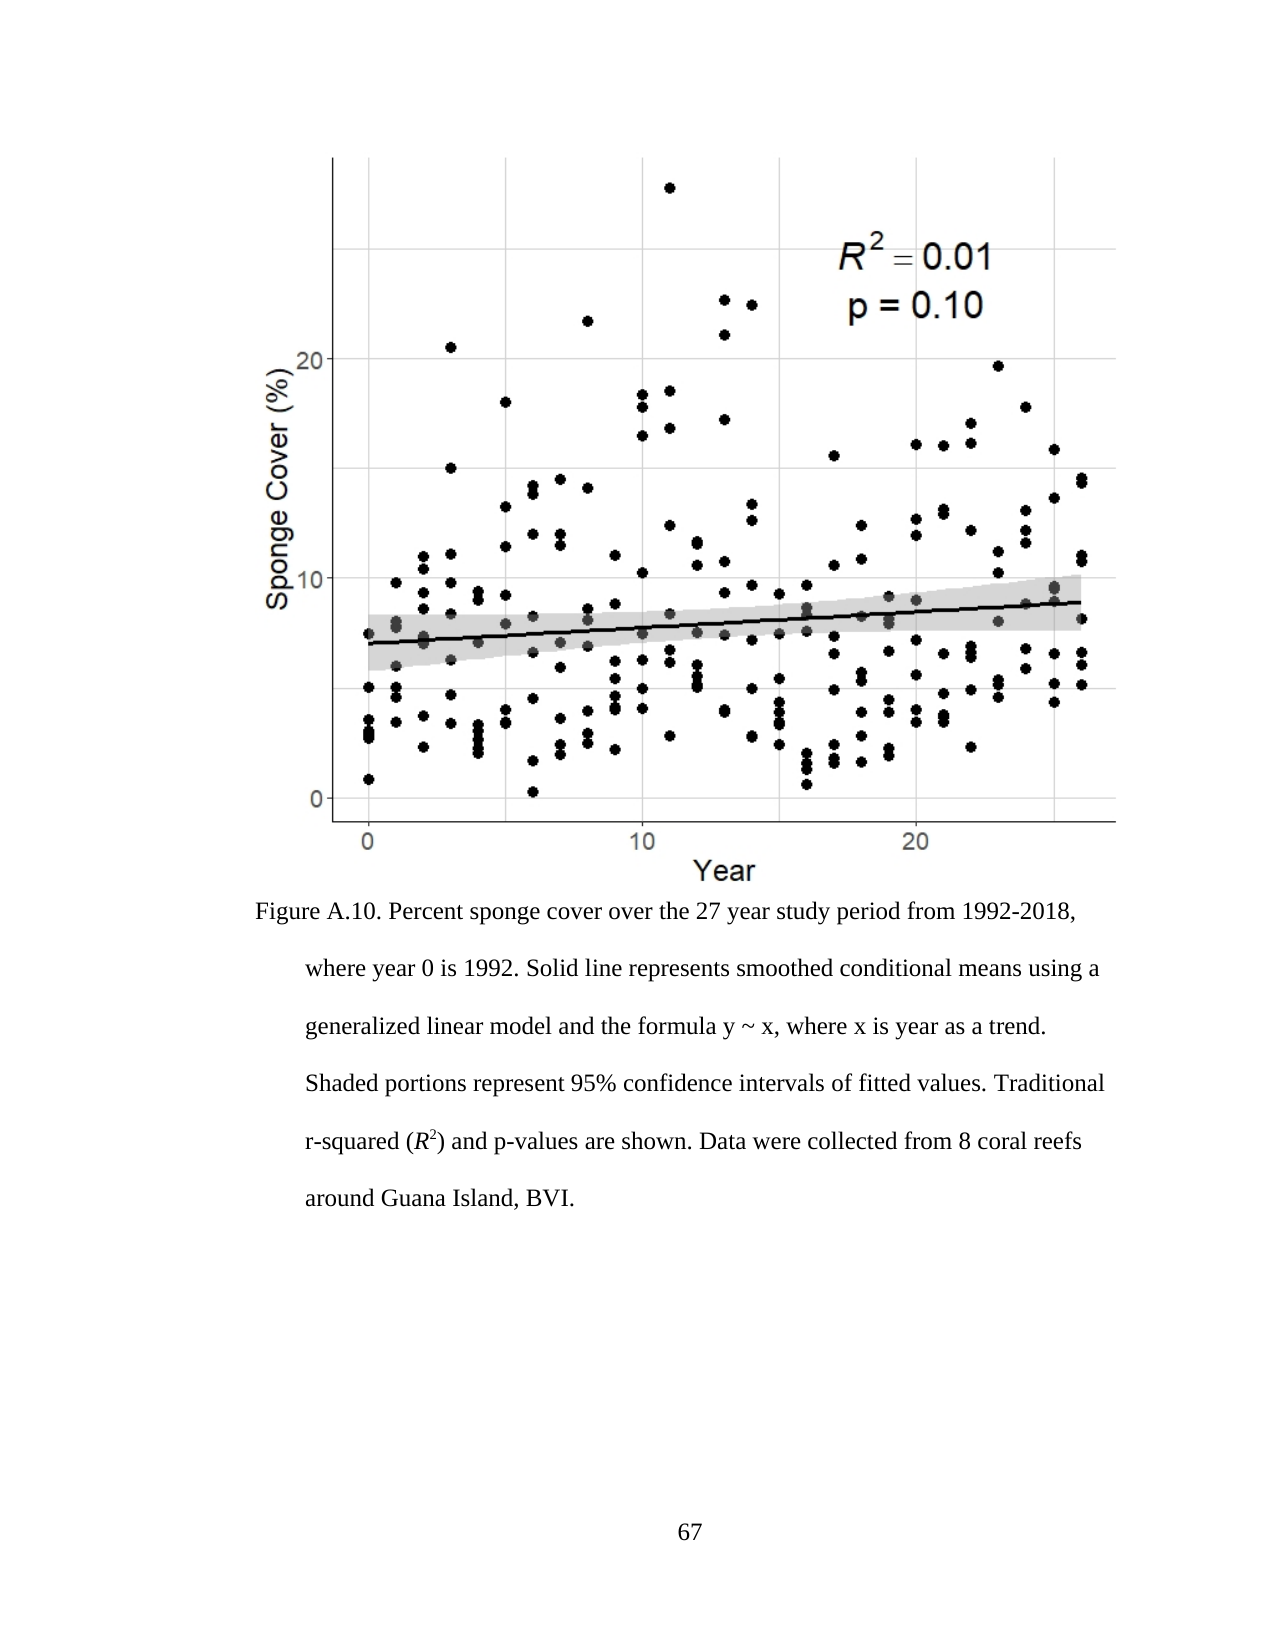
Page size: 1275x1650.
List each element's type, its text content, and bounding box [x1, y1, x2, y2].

subtitle Figure A.10. Percent sponge cover over the 27 year study period from 1992-2018, where year 0 is 1992. Solid line represents smoothed conditional means using a generalized linear model and the formula y ~ x, where x is year as a trend. Shaded portions represent 95% confidence intervals of fitted values. Traditional r-squared (R2) and p-values are shown. Data were collected from 8 coral reefs around Guana Island, BVI. [255, 896, 1125, 1212]
picture [255, 150, 1125, 896]
